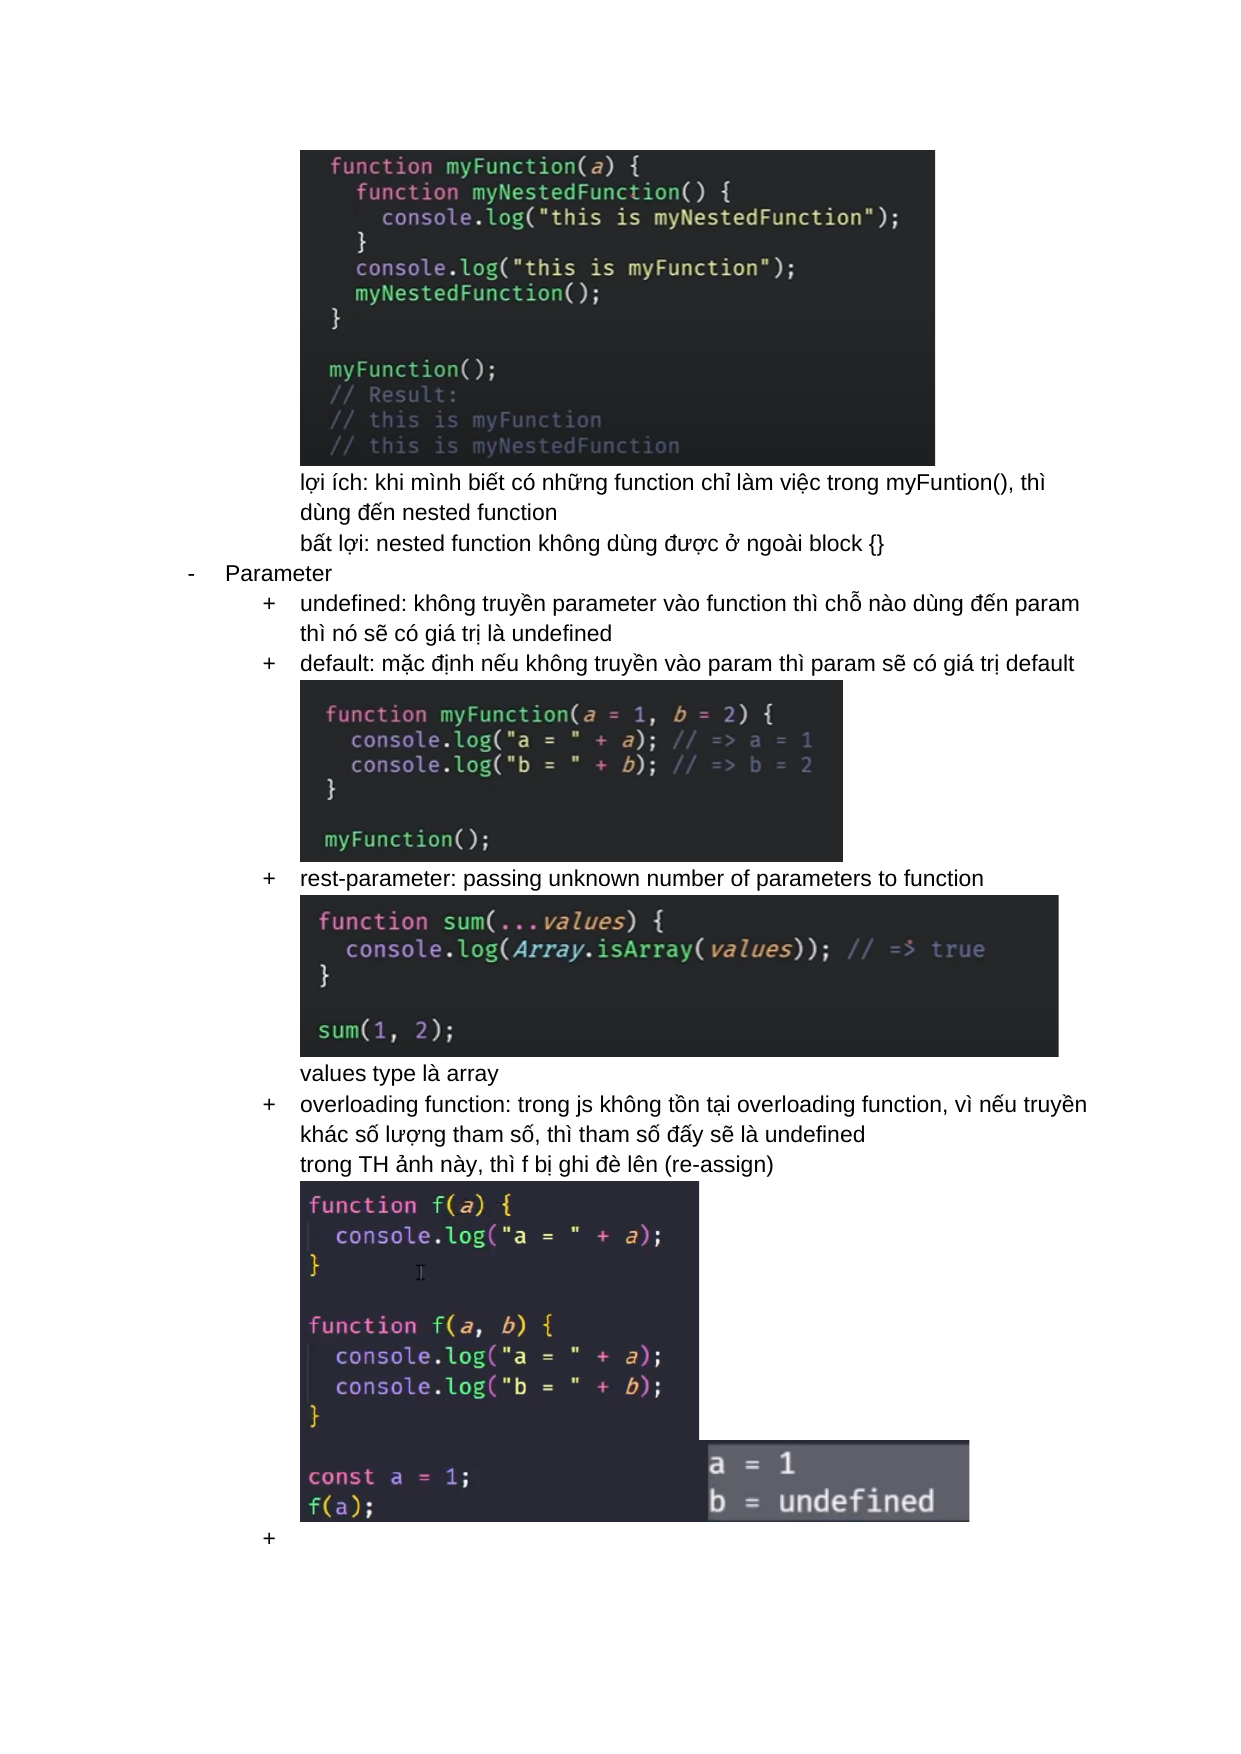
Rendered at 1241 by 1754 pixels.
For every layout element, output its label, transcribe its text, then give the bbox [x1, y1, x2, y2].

text bất lợi: nested function không dùng được ở ngoài block {} [300, 529, 1090, 556]
text lợi ích: khi mình biết có những function chỉ làm việc trong myFuntion(), thì dùng đến nested function [300, 469, 1090, 526]
list default: mặc định nếu không truyền vào param thì param sẽ có giá trị default [262, 650, 1090, 677]
picture [300, 895, 1059, 1057]
picture [300, 680, 843, 862]
list overloading function: trong js không tồn tại overloading function, vì nếu truyền khác số lượng tham số, thì tham số đấy sẽ là undefined [262, 1091, 1090, 1147]
list undefined: không truyền parameter vào function thì chỗ nào dùng đến param thì nó sẽ có giá trị là undefined [262, 590, 1090, 647]
text values type là array [300, 1060, 1090, 1087]
text trong TH ảnh này, thì f bị ghi đè lên (re-assign) [300, 1151, 1090, 1177]
picture [300, 150, 936, 466]
picture [300, 1181, 970, 1522]
list rest-parameter: passing unknown number of parameters to function [262, 865, 1090, 891]
list Parameter [187, 560, 1090, 586]
